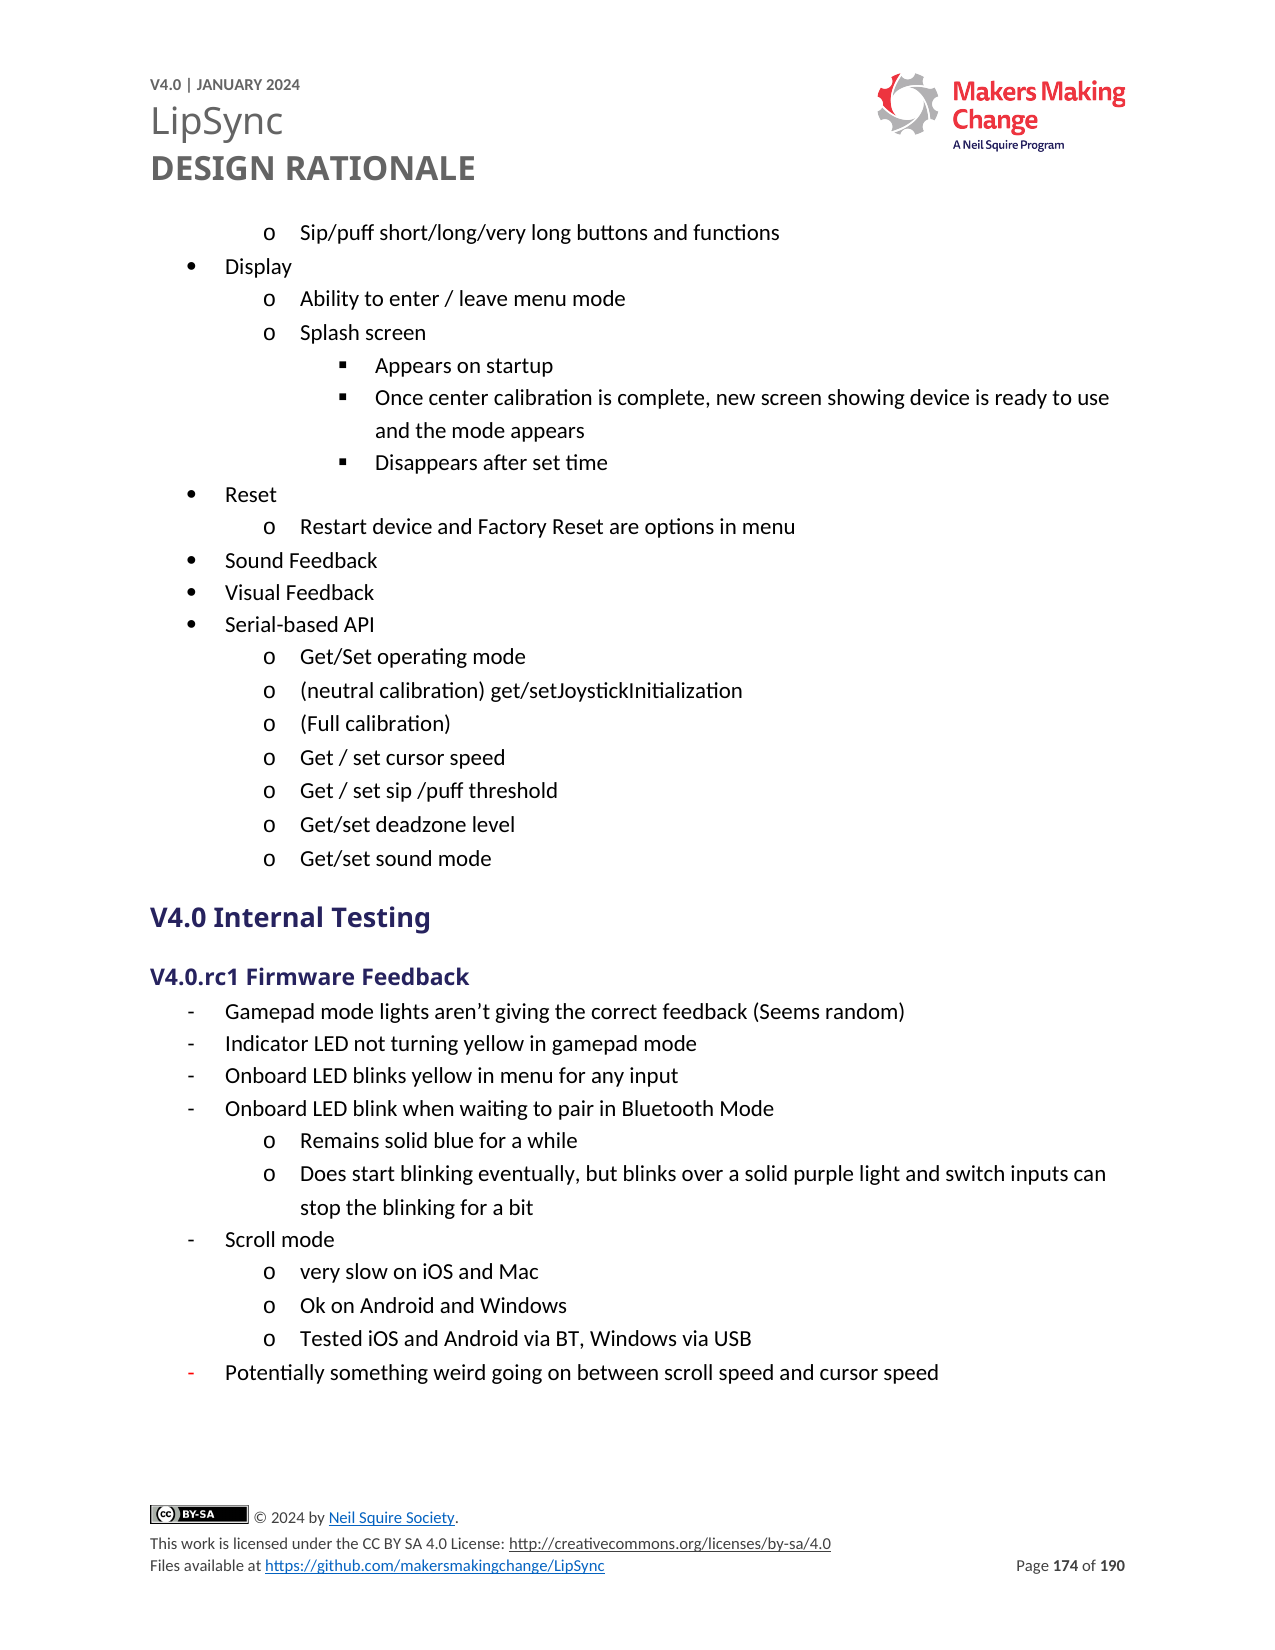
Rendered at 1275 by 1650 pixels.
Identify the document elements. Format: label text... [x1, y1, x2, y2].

list Serial-based API [187, 610, 1125, 638]
list Restart device and Factory Reset are options in menu [262, 512, 1125, 541]
list Remains solid blue for a while [262, 1126, 1125, 1155]
list (Full calibration) [262, 709, 1125, 739]
picture [150, 1505, 249, 1524]
list very slow on iOS and Mac [262, 1257, 1125, 1286]
list Reset [187, 480, 1125, 508]
list Once center calibration is complete, new screen showing device is ready to use and the mode appears [337, 383, 1125, 444]
list Scroll mode [187, 1225, 1125, 1253]
list Gamepad mode lights aren’t giving the correct feedback (Seems random) [187, 997, 1125, 1025]
list Get/set sound mode [262, 844, 1125, 873]
list Onboard LED blink when waiting to pair in Bluetooth Mode [187, 1094, 1125, 1122]
list Get/Set operating mode [262, 642, 1125, 672]
list (neutral calibration) get/setJoystickInitialization [262, 676, 1125, 705]
list Disappears after set time [337, 448, 1125, 476]
list Ability to enter / leave menu mode [262, 284, 1125, 313]
list Indicator LED not turning yellow in gamepad mode [187, 1029, 1125, 1057]
list Sound Feedback [187, 546, 1125, 574]
list Tested iOS and Android via BT, Windows via USB [262, 1324, 1125, 1353]
list Ok on Android and Windows [262, 1291, 1125, 1320]
list Splash screen [262, 318, 1125, 347]
list Appears on startup [337, 351, 1125, 379]
list Get/set deadzone level [262, 810, 1125, 839]
list Sip/puff short/long/very long buttons and functions [262, 218, 1125, 248]
picture [877, 73, 1125, 152]
list Potentially something weird going on between scroll speed and cursor speed [187, 1358, 1125, 1386]
list Get / set cursor speed [262, 743, 1125, 772]
list Visual Feedback [187, 578, 1125, 606]
subtitle V4.0 Internal Testing [150, 898, 1125, 935]
list Does start blinking eventually, but blinks over a solid purple light and switch inputs can stop the blinking for a bit [262, 1159, 1125, 1221]
list Onboard LED blinks yellow in menu for any input [187, 1062, 1125, 1089]
list Get / set sip /puff threshold [262, 777, 1125, 806]
list Display [187, 252, 1125, 280]
subtitle V4.0.rc1 Firmware Feedback [150, 961, 1125, 992]
